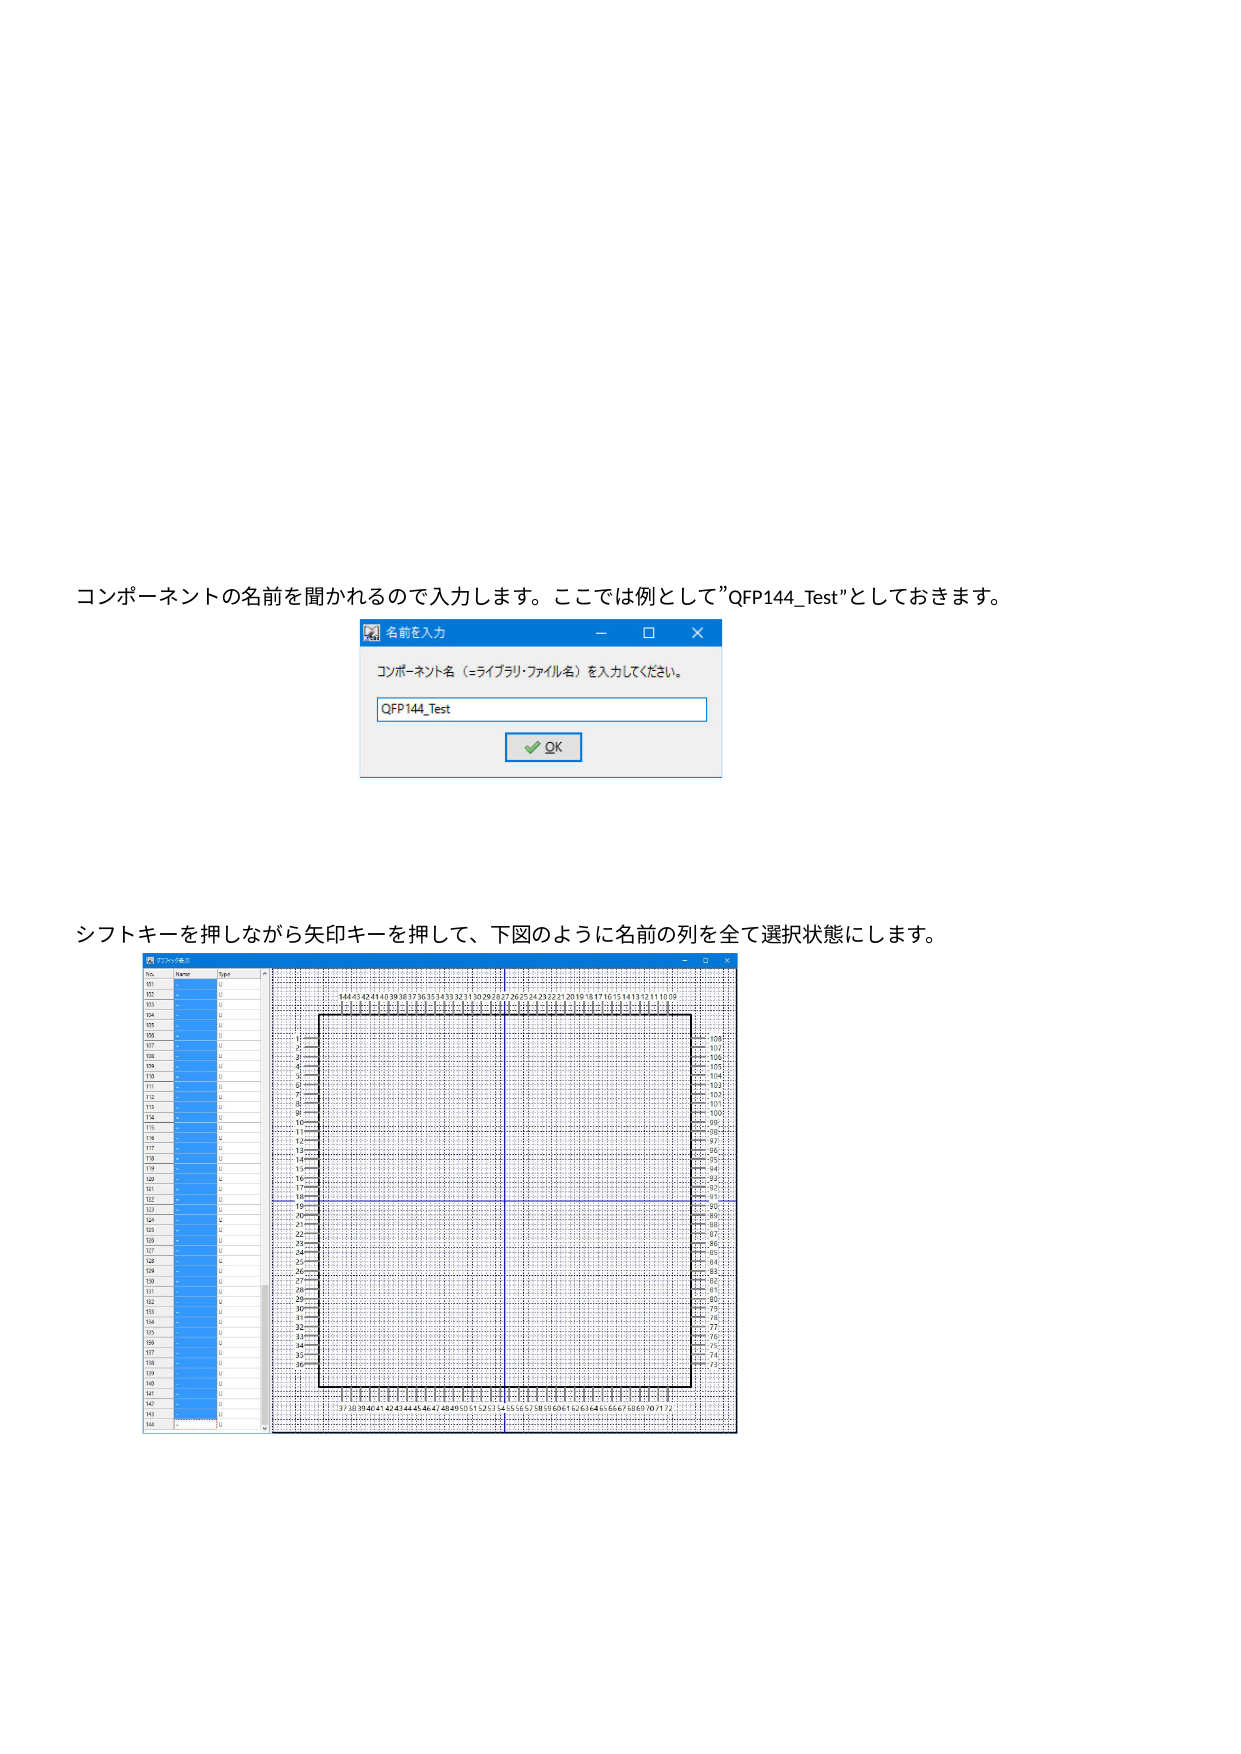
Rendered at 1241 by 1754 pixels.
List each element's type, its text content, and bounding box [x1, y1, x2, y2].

picture [142, 953, 738, 1434]
picture [359, 619, 723, 778]
text コンポーネントの名前を聞かれるので入力します。ここでは例として”QFP144_Test”としておきます。 [75, 577, 1165, 614]
text シフトキーを押しながら矢印キーを押して、下図のように名前の列を全て選択状態にします。 [75, 914, 1165, 952]
